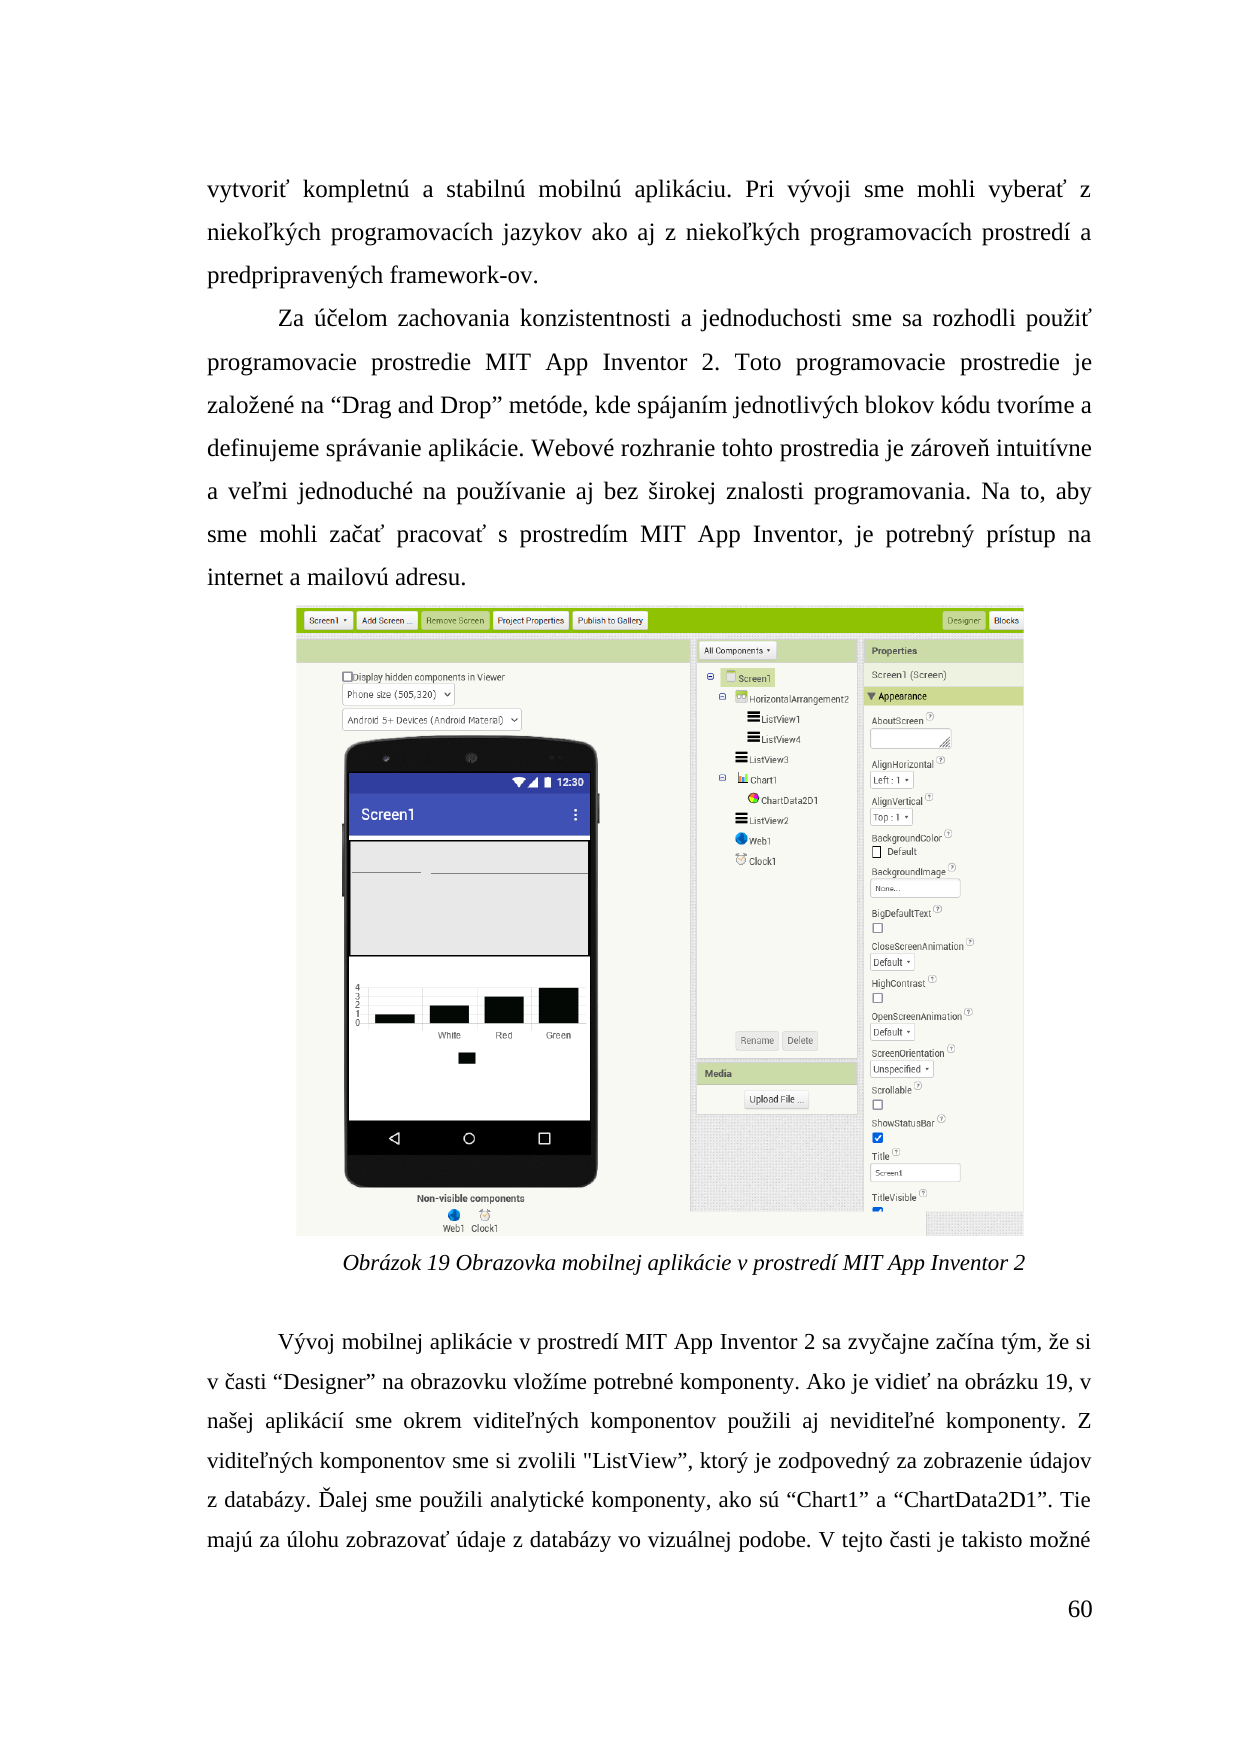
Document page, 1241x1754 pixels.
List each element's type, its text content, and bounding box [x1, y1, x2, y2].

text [207, 1328, 1092, 1552]
text Obrázok 19 Obrazovka mobilnej aplikácie v prostredí MIT App Inventor 2 [207, 1249, 1092, 1276]
text Za účelom zachovania konzistentnosti a jednoduchosti sme sa rozhodli použiť programovacie prostredie MIT App Inventor 2. Toto programovacie prostredie je založené na “Drag and Drop” metóde, kde spájaním jednotlivých blokov kódu tvoríme a definujeme správanie aplikácie. Webové rozhranie tohto prostredia je zároveň intuitívne a veľmi jednoduché na používanie aj bez širokej znalosti programovania. Na to, aby sme mohli začať pracovať s prostredím MIT App Inventor, je potrebný prístup na internet a mailovú adresu. [207, 303, 1092, 591]
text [207, 174, 1092, 289]
